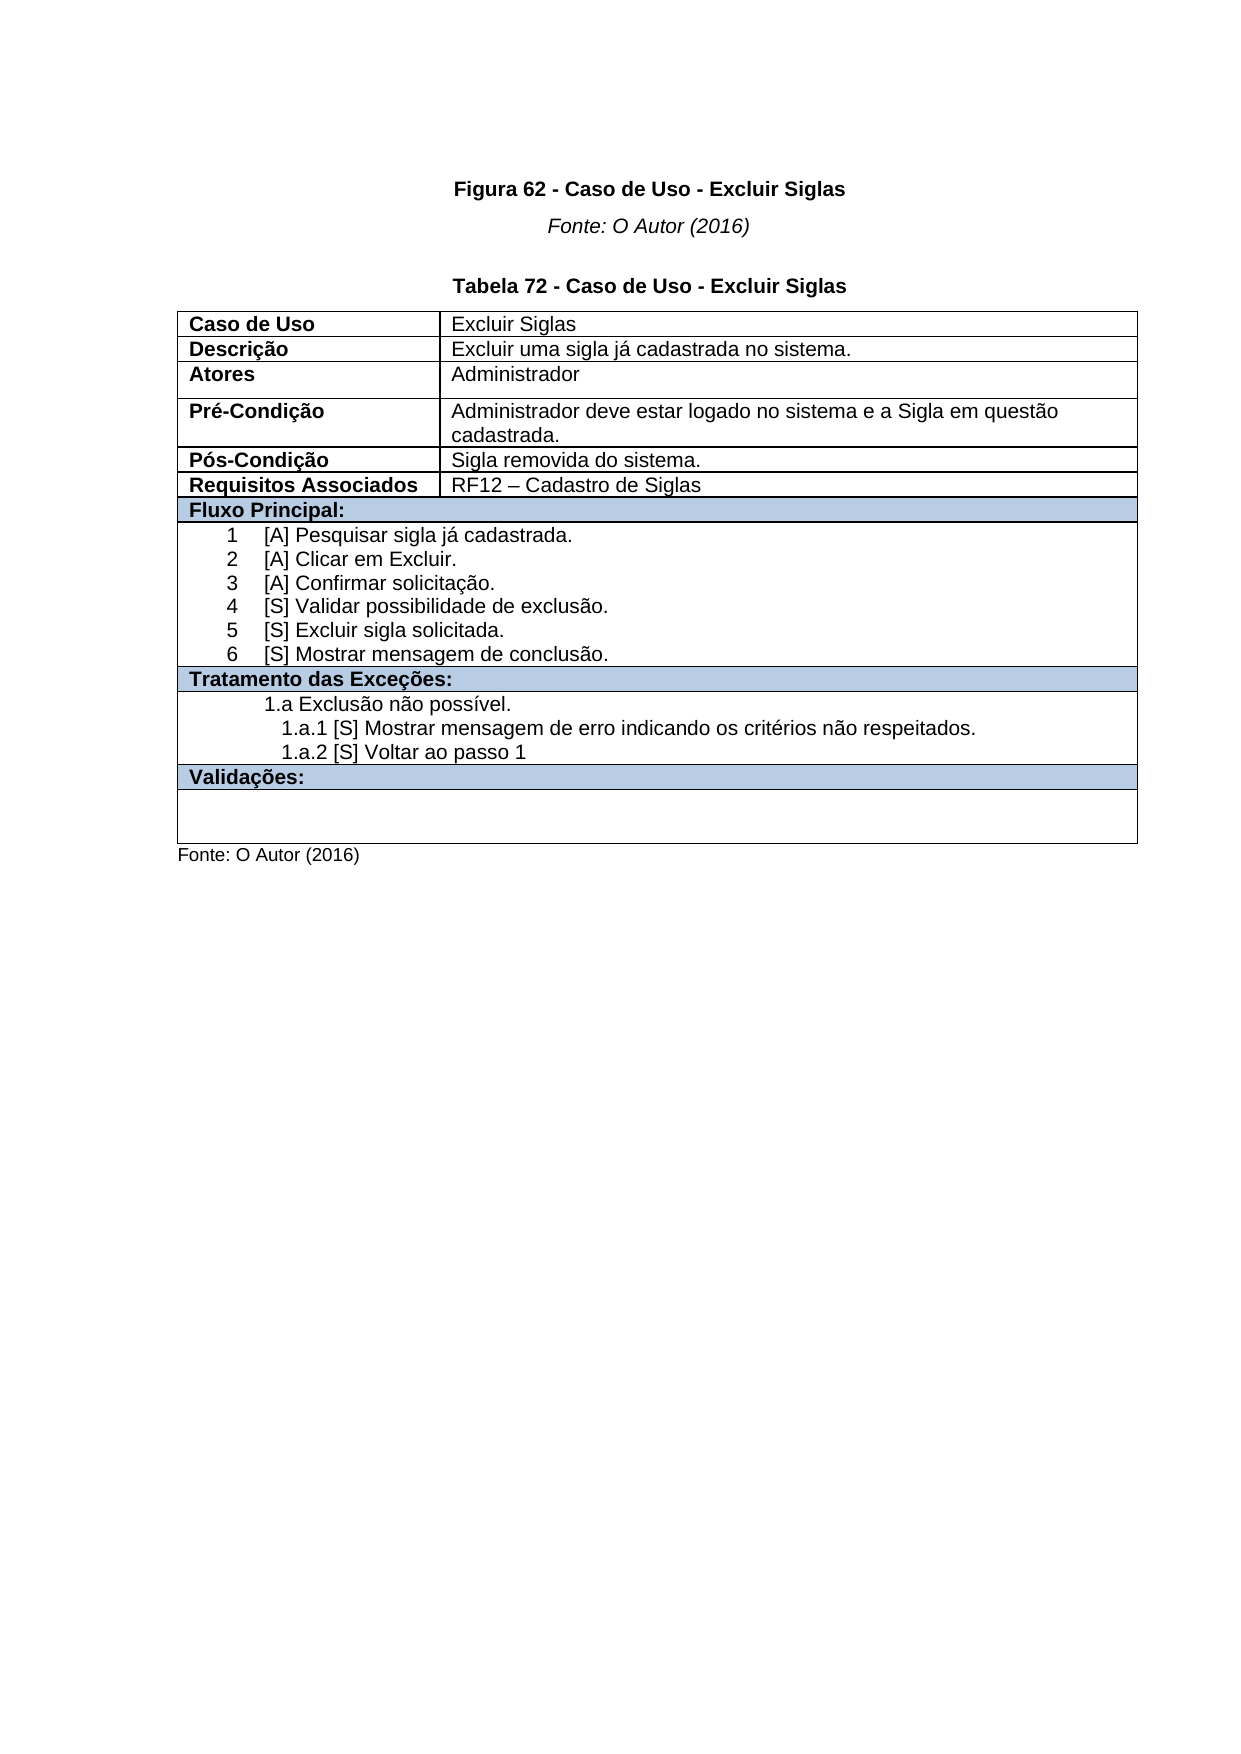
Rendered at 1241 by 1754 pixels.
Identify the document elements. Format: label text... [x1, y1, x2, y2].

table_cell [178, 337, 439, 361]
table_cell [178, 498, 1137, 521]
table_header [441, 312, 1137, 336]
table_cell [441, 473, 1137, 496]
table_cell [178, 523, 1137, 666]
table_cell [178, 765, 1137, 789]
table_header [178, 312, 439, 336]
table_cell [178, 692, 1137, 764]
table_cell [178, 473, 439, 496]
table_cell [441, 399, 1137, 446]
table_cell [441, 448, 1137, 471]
text Figura 62 - Caso de Uso - Excluir Siglas [177, 177, 1122, 201]
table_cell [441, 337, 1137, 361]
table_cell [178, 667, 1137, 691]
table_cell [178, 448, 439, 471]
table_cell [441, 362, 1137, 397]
text Tabela 72 - Caso de Uso - Excluir Siglas [177, 274, 1122, 298]
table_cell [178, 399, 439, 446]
text Fonte: O Autor (2016) [177, 214, 1122, 238]
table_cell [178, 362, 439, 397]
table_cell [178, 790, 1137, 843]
text Fonte: O Autor (2016) [177, 844, 1157, 865]
